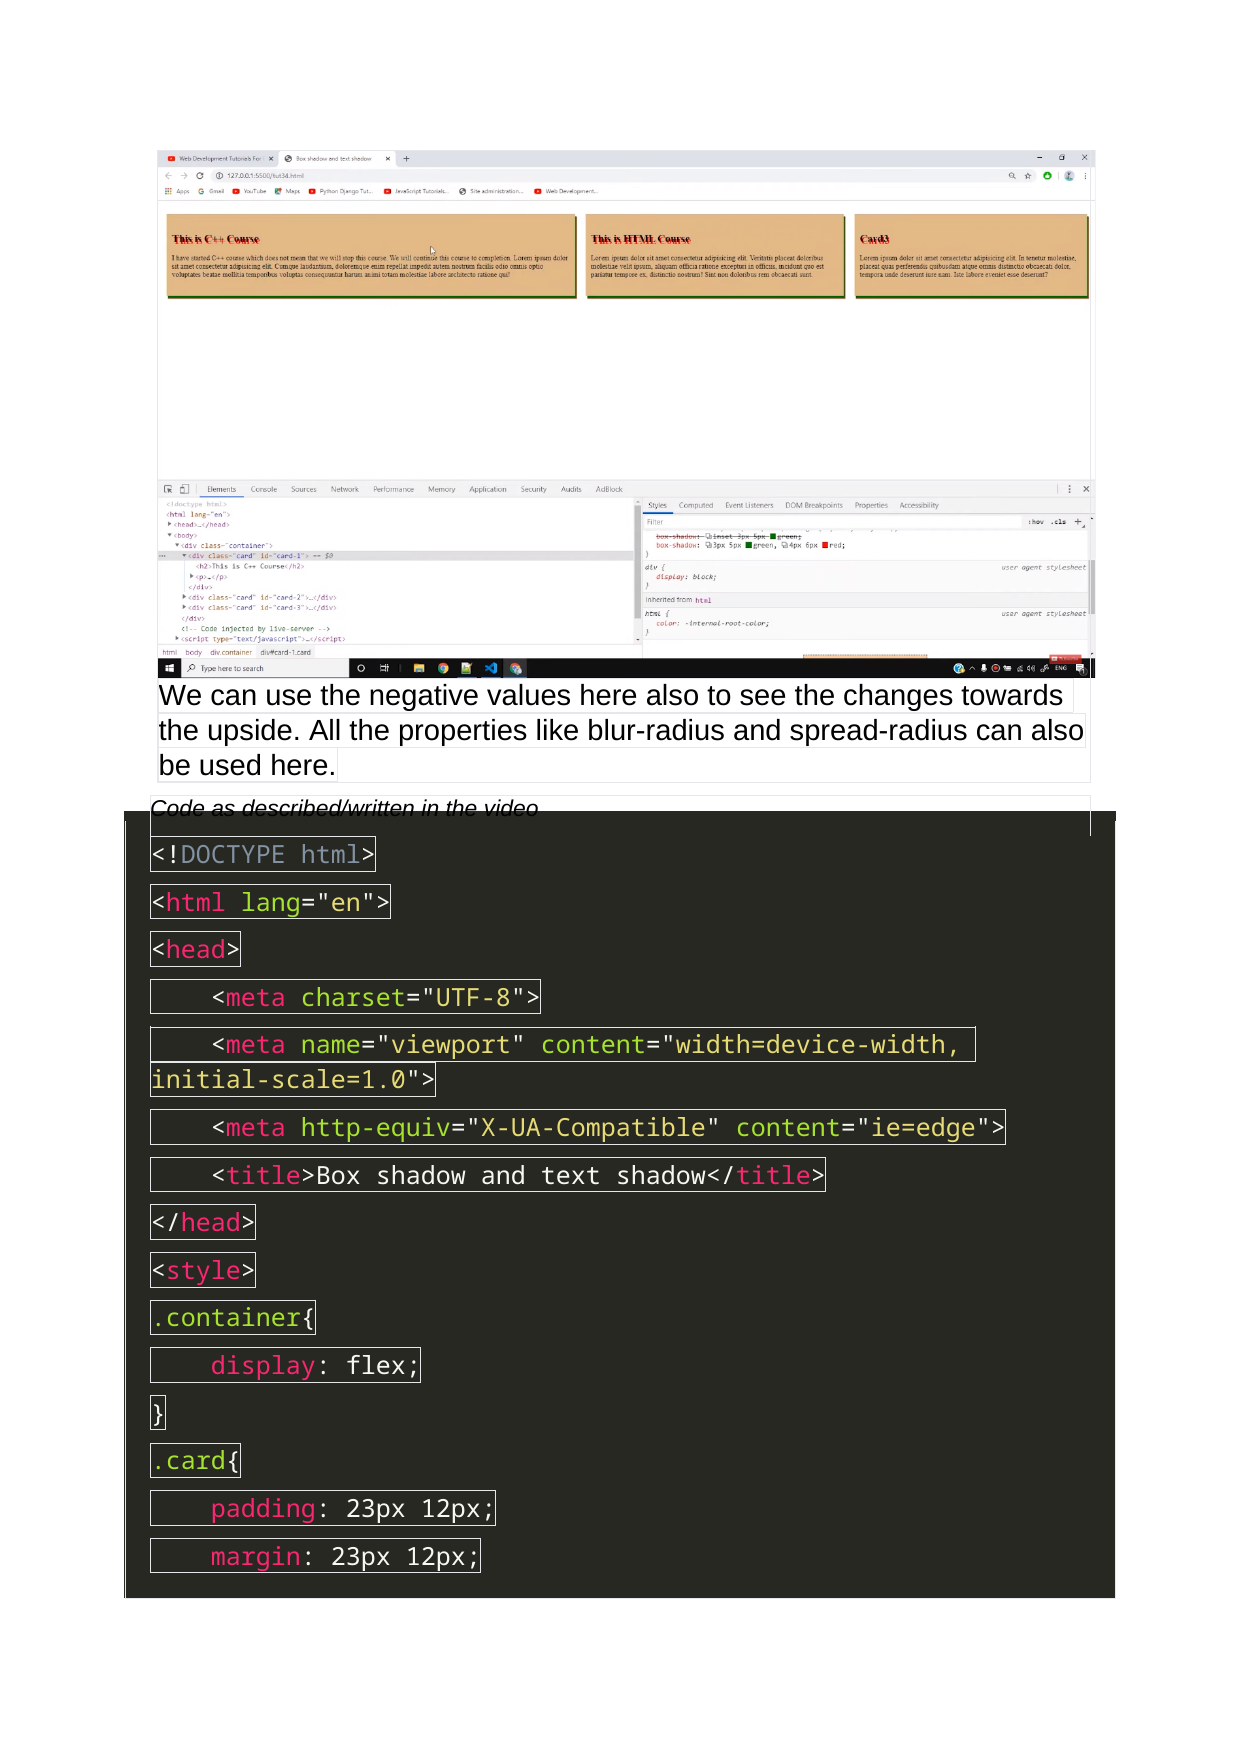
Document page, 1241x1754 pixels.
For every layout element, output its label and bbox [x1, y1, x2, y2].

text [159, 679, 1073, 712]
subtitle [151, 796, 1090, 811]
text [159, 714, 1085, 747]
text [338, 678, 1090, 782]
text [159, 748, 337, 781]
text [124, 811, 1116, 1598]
picture [158, 151, 1090, 678]
picture [1091, 150, 1096, 678]
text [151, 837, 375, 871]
